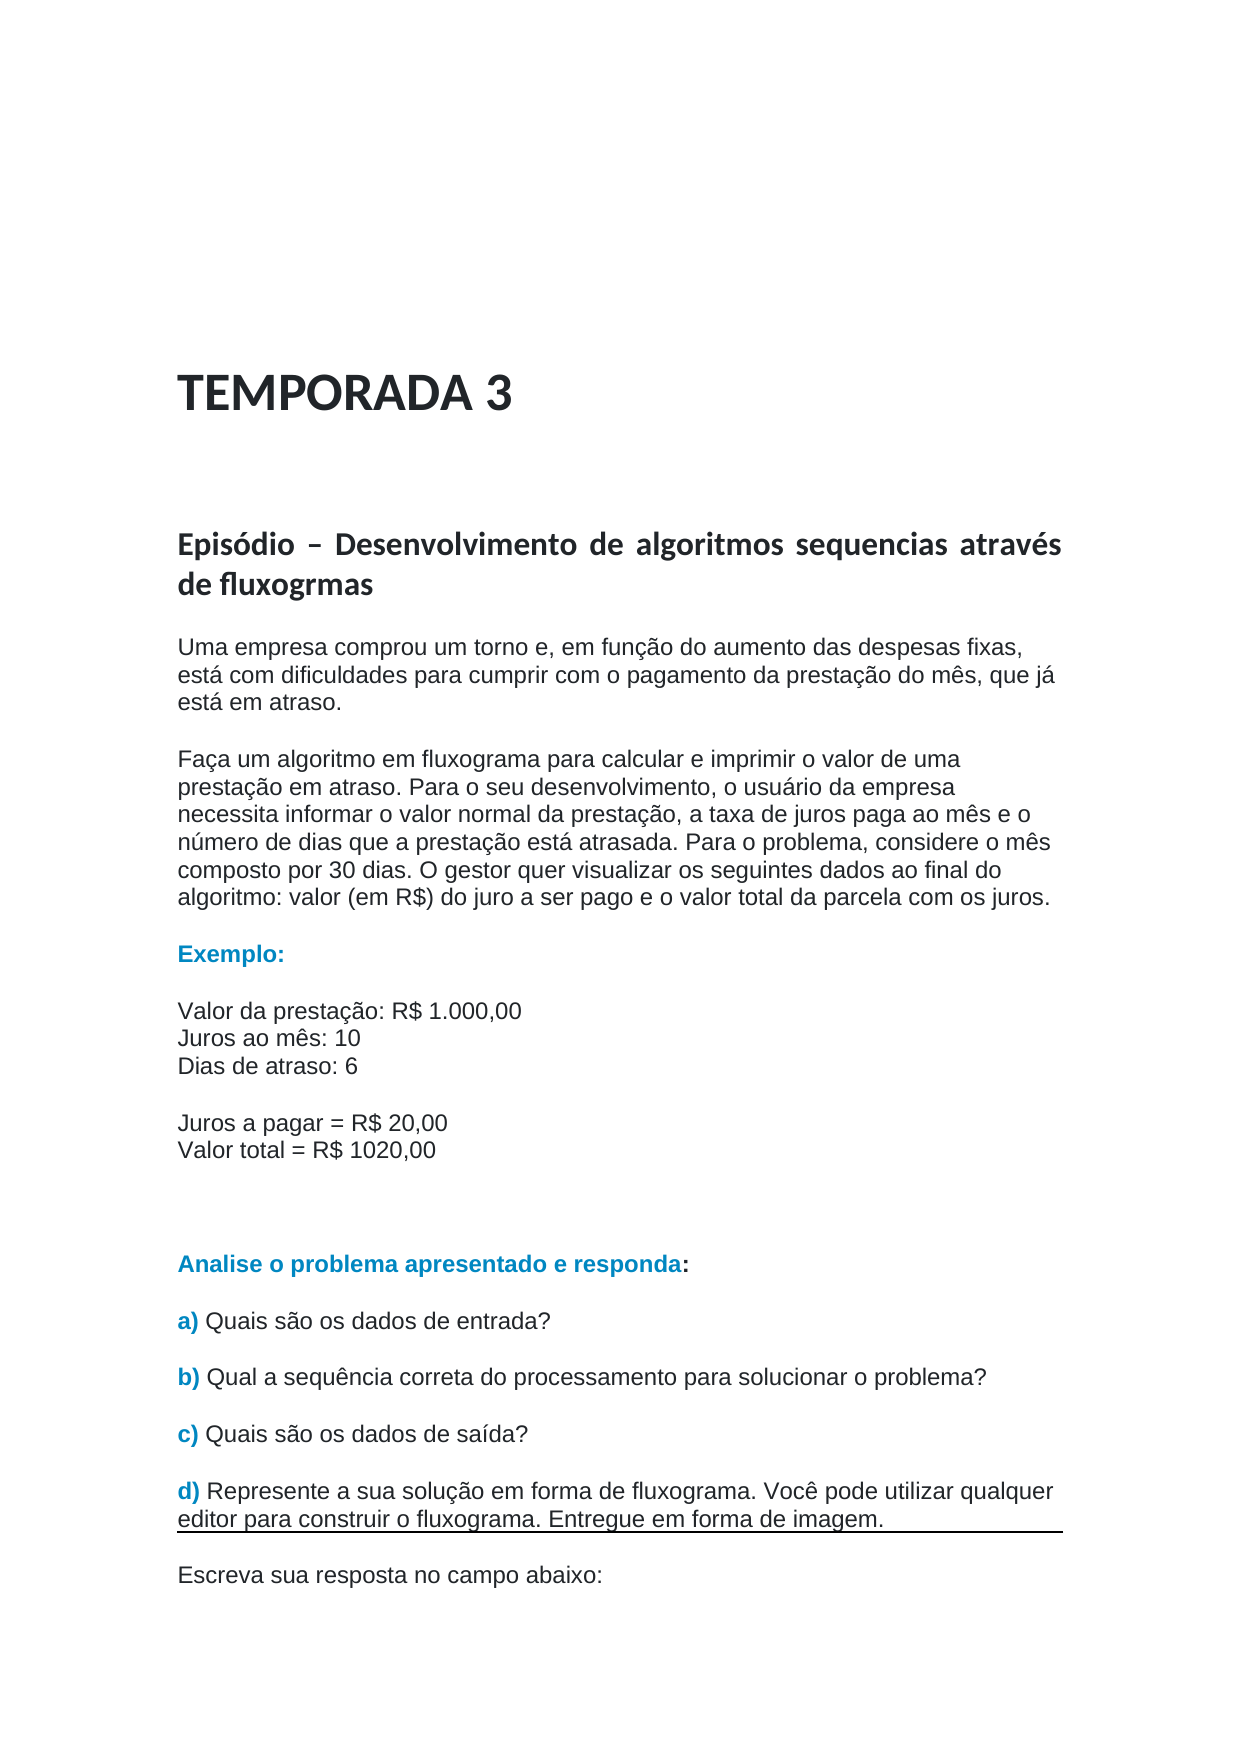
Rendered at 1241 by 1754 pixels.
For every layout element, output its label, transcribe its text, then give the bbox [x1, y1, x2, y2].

text Valor da prestação: R$ 1.000,00 Juros ao mês: 10 Dias de atraso: 6 [177, 997, 1063, 1079]
text Exemplo: [177, 940, 1063, 967]
text TEMPORADA 3 [177, 357, 1063, 423]
text Analise o problema apresentado e responda: [177, 1250, 1063, 1277]
text Escreva sua resposta no campo abaixo: [177, 1561, 1063, 1589]
text a) Quais são os dados de entrada? [177, 1307, 1063, 1334]
text c) Quais são os dados de saída? [177, 1420, 1063, 1448]
text b) Qual a sequência correta do processamento para solucionar o problema? [177, 1363, 1063, 1391]
text Juros a pagar = R$ 20,00 Valor total = R$ 1020,00 [177, 1109, 1063, 1164]
text Episódio – Desenvolvimento de algoritmos sequencias através de fluxogrmas [177, 522, 1063, 604]
text Faça um algoritmo em fluxograma para calcular e imprimir o valor de uma prestação em atraso. Para o seu desenvolvimento, o usuário da empresa necessita informar o valor normal da prestação, a taxa de juros paga ao mês e o número de dias que a prestação está atrasada. Para o problema, considere o mês composto por 30 dias. O gestor quer visualizar os seguintes dados ao final do algoritmo: valor (em R$) do juro a ser pago e o valor total da parcela com os juros. [177, 745, 1063, 911]
text Uma empresa comprou um torno e, em função do aumento das despesas fixas, está com dificuldades para cumprir com o pagamento da prestação do mês, que já está em atraso. [177, 633, 1063, 716]
text d) Represente a sua solução em forma de fluxograma. Você pode utilizar qualquer editor para construir o fluxograma. Entregue em forma de imagem. [177, 1477, 1063, 1531]
